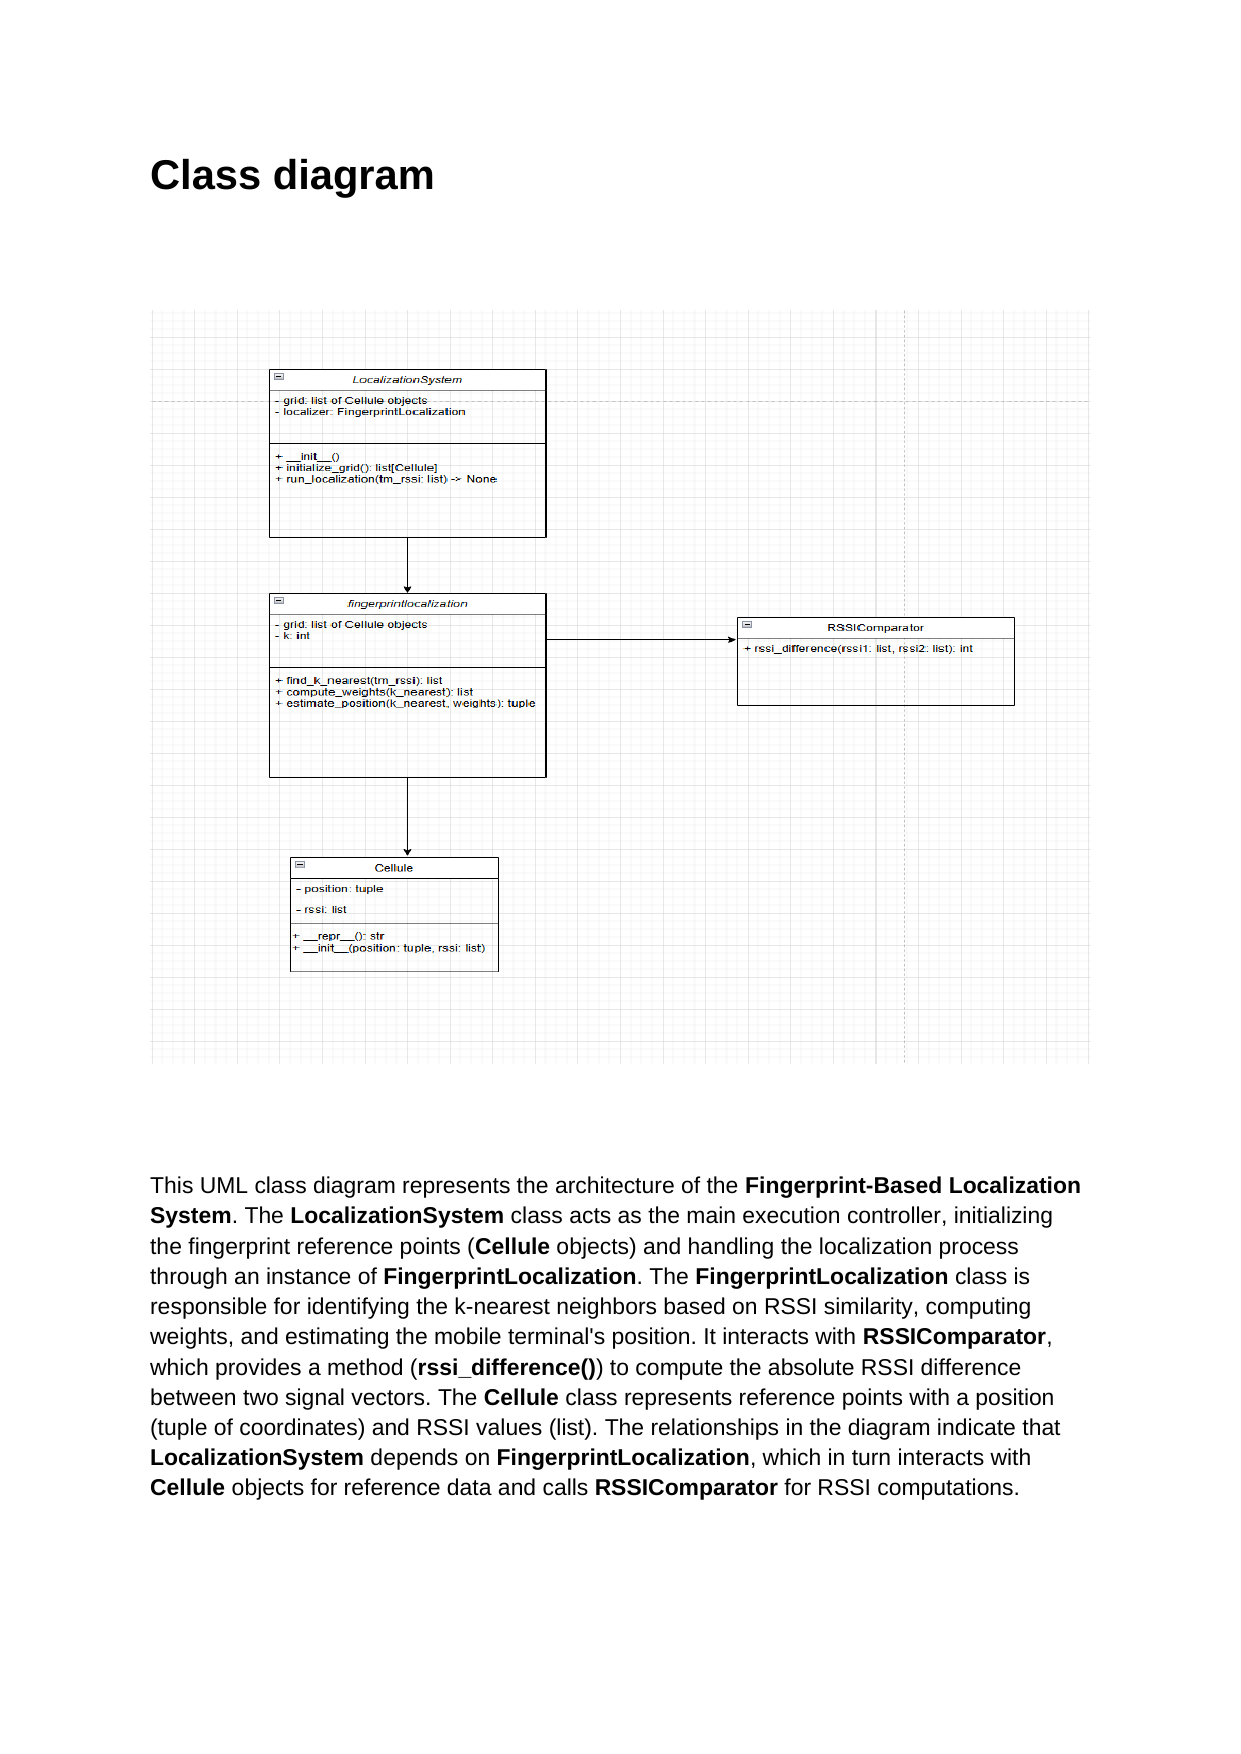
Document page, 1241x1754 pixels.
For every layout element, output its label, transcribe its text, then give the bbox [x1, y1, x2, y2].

text Class diagram [150, 150, 1090, 198]
text This UML class diagram represents the architecture of the Fingerprint-Based Localization System. The LocalizationSystem class acts as the main execution controller, initializing the fingerprint reference points (Cellule objects) and handling the localization process through an instance of FingerprintLocalization. The FingerprintLocalization class is responsible for identifying the k-nearest neighbors based on RSSI similarity, computing weights, and estimating the mobile terminal's position. It interacts with RSSIComparator, which provides a method (rssi_difference()) to compute the absolute RSSI difference between two signal vectors. The Cellule class represents reference points with a position (tuple of coordinates) and RSSI values (list). The relationships in the diagram indicate that LocalizationSystem depends on FingerprintLocalization, which in turn interacts with Cellule objects for reference data and calls RSSIComparator for RSSI computations. [150, 1172, 1090, 1501]
picture [150, 310, 1091, 1064]
